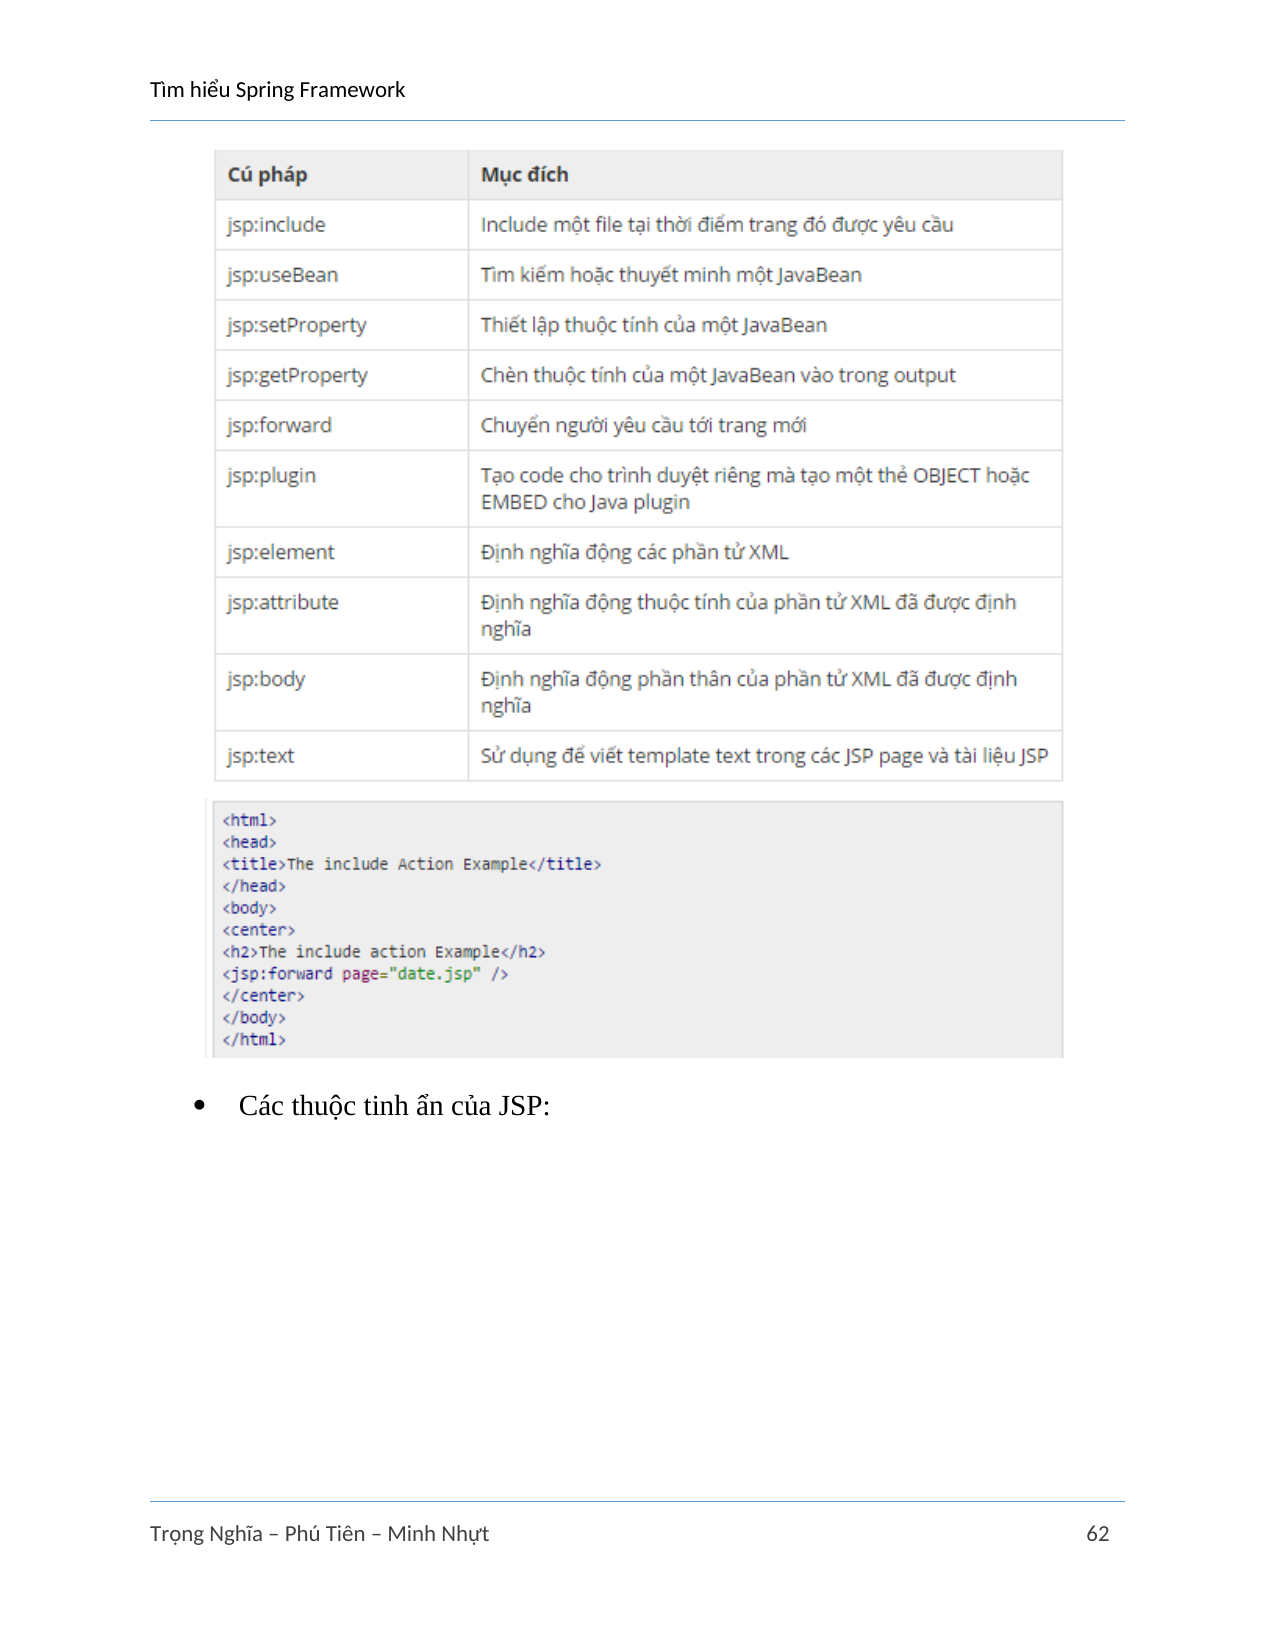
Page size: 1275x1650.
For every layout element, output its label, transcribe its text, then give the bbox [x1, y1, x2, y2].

picture [205, 798, 1070, 1058]
list Các thuộc tinh ẩn của JSP: [194, 1088, 1125, 1122]
picture [210, 150, 1065, 785]
